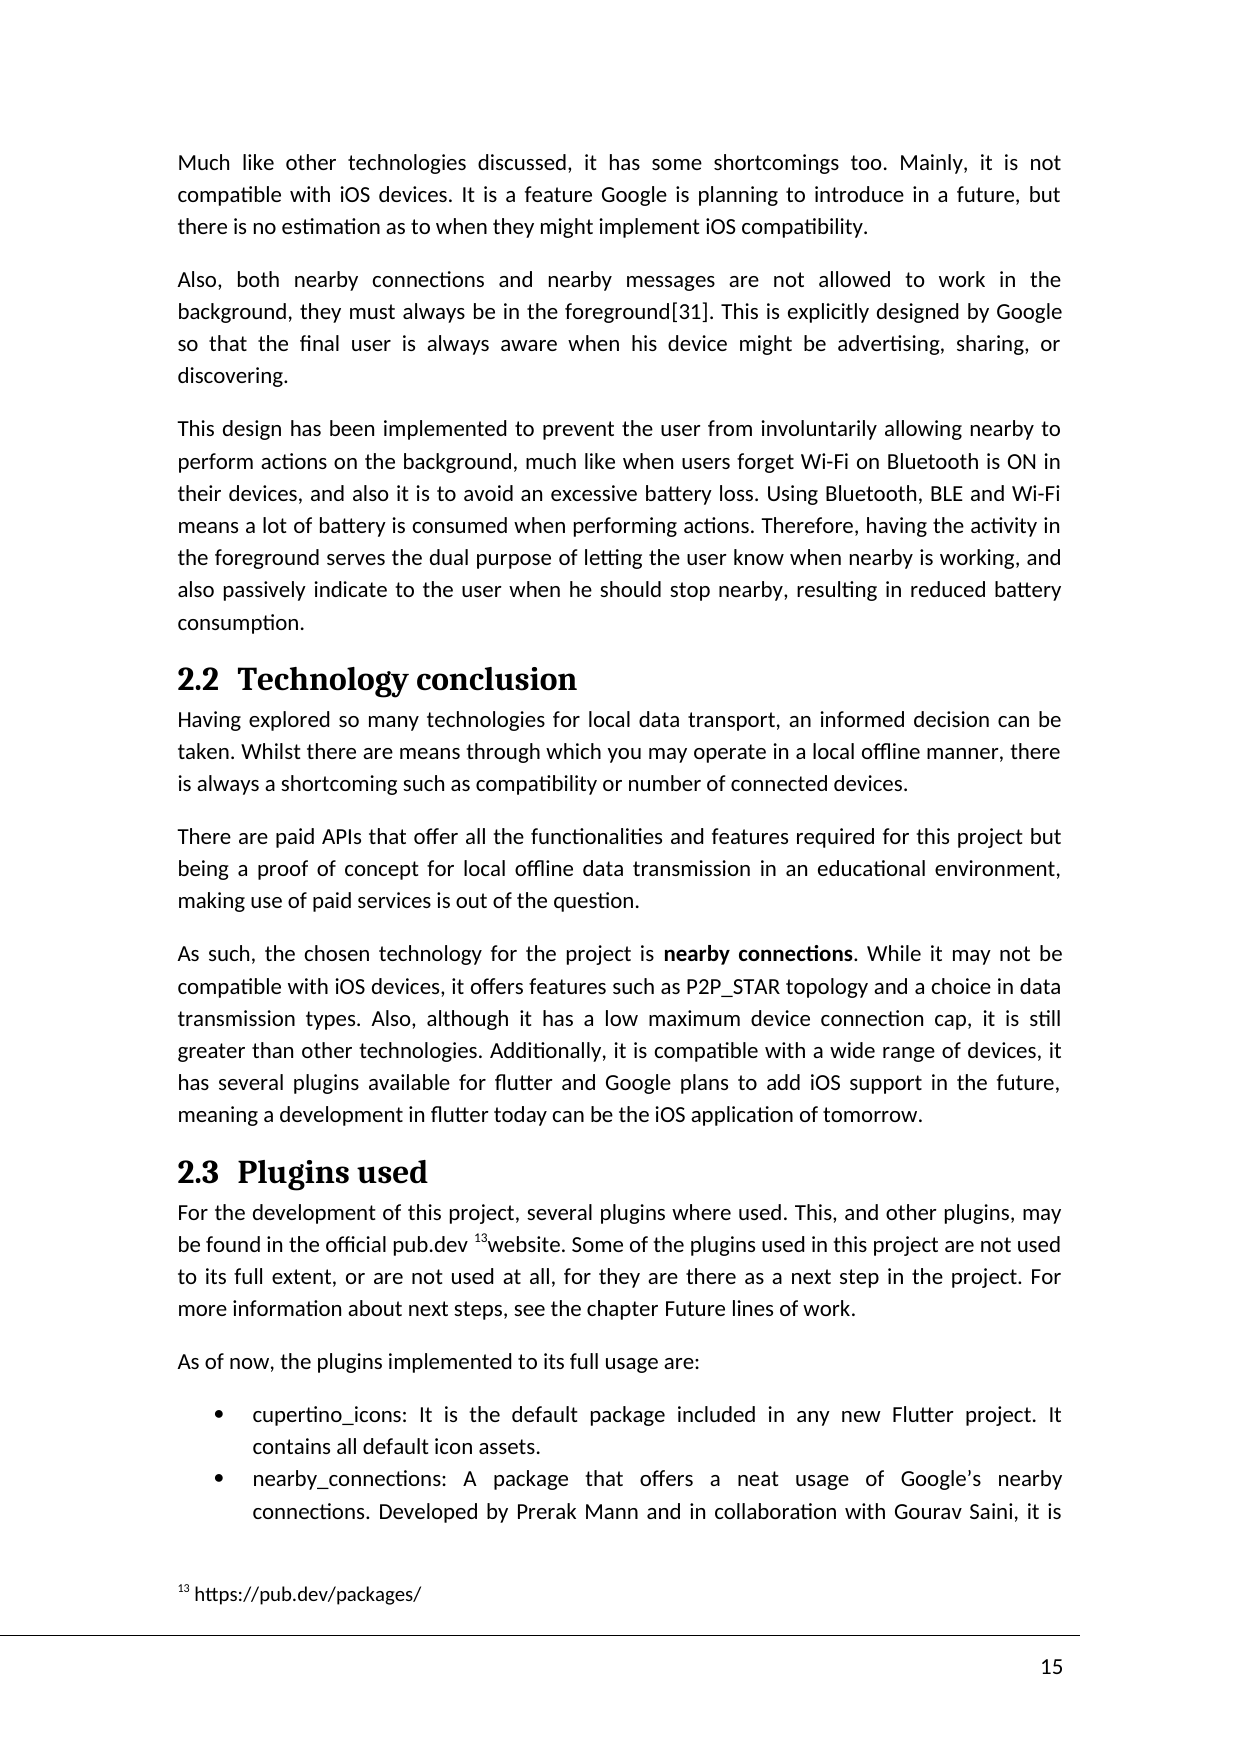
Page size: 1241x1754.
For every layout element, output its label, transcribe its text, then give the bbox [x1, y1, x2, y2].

text There are paid APIs that offer all the functionalities and features required for this project but being a proof of concept for local offline data transmission in an educational environment, making use of paid services is out of the question. [177, 822, 1063, 914]
text This design has been implemented to prevent the user from involuntarily allowing nearby to perform actions on the background, much like when users forget Wi-Fi on Bluetooth is ON in their devices, and also it is to avoid an excessive battery loss. Using Bluetooth, BLE and Wi-Fi means a lot of battery is consumed when performing actions. Therefore, having the activity in the foreground serves the dual purpose of letting the user know when nearby is working, and also passively indicate to the user when he should stop nearby, resulting in reduced battery consumption. [177, 414, 1063, 636]
list cupertino_icons: It is the default package included in any new Flutter project. It contains all default icon assets. [215, 1400, 1063, 1460]
subtitle Plugins used [177, 1153, 1063, 1192]
text Much like other technologies discussed, it has some shortcomings too. Mainly, it is not compatible with iOS devices. It is a feature Google is planning to introduce in a future, but there is no estimation as to when they might implement iOS compatibility. [177, 148, 1063, 240]
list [215, 1464, 1063, 1525]
subtitle Technology conclusion [177, 661, 1063, 699]
text Also, both nearby connections and nearby messages are not allowed to work in the background, they must always be in the foreground[31]. This is explicitly designed by Google so that the final user is always aware when his device might be advertising, sharing, or discovering. [177, 265, 1063, 389]
text Having explored so many technologies for local data transport, an informed decision can be taken. Whilst there are means through which you may operate in a local offline manner, there is always a shortcoming such as compatibility or number of connected devices. [177, 705, 1063, 797]
text For the development of this project, several plugins where used. This, and other plugins, may be found in the official pub.dev website. Some of the plugins used in this project are not used to its full extent, or are not used at all, for they are there as a next step in the project. For more information about next steps, see the chapter Future lines of work. [177, 1198, 1063, 1322]
text As of now, the plugins implemented to its full usage are: [177, 1347, 1063, 1375]
text As such, the chosen technology for the project is nearby connections. While it may not be compatible with iOS devices, it offers features such as P2P_STAR topology and a choice in data transmission types. Also, although it has a low maximum device connection cap, it is still greater than other technologies. Additionally, it is compatible with a wide range of devices, it has several plugins available for flutter and Google plans to add iOS support in the future, meaning a development in flutter today can be the iOS application of tomorrow. [177, 939, 1063, 1128]
